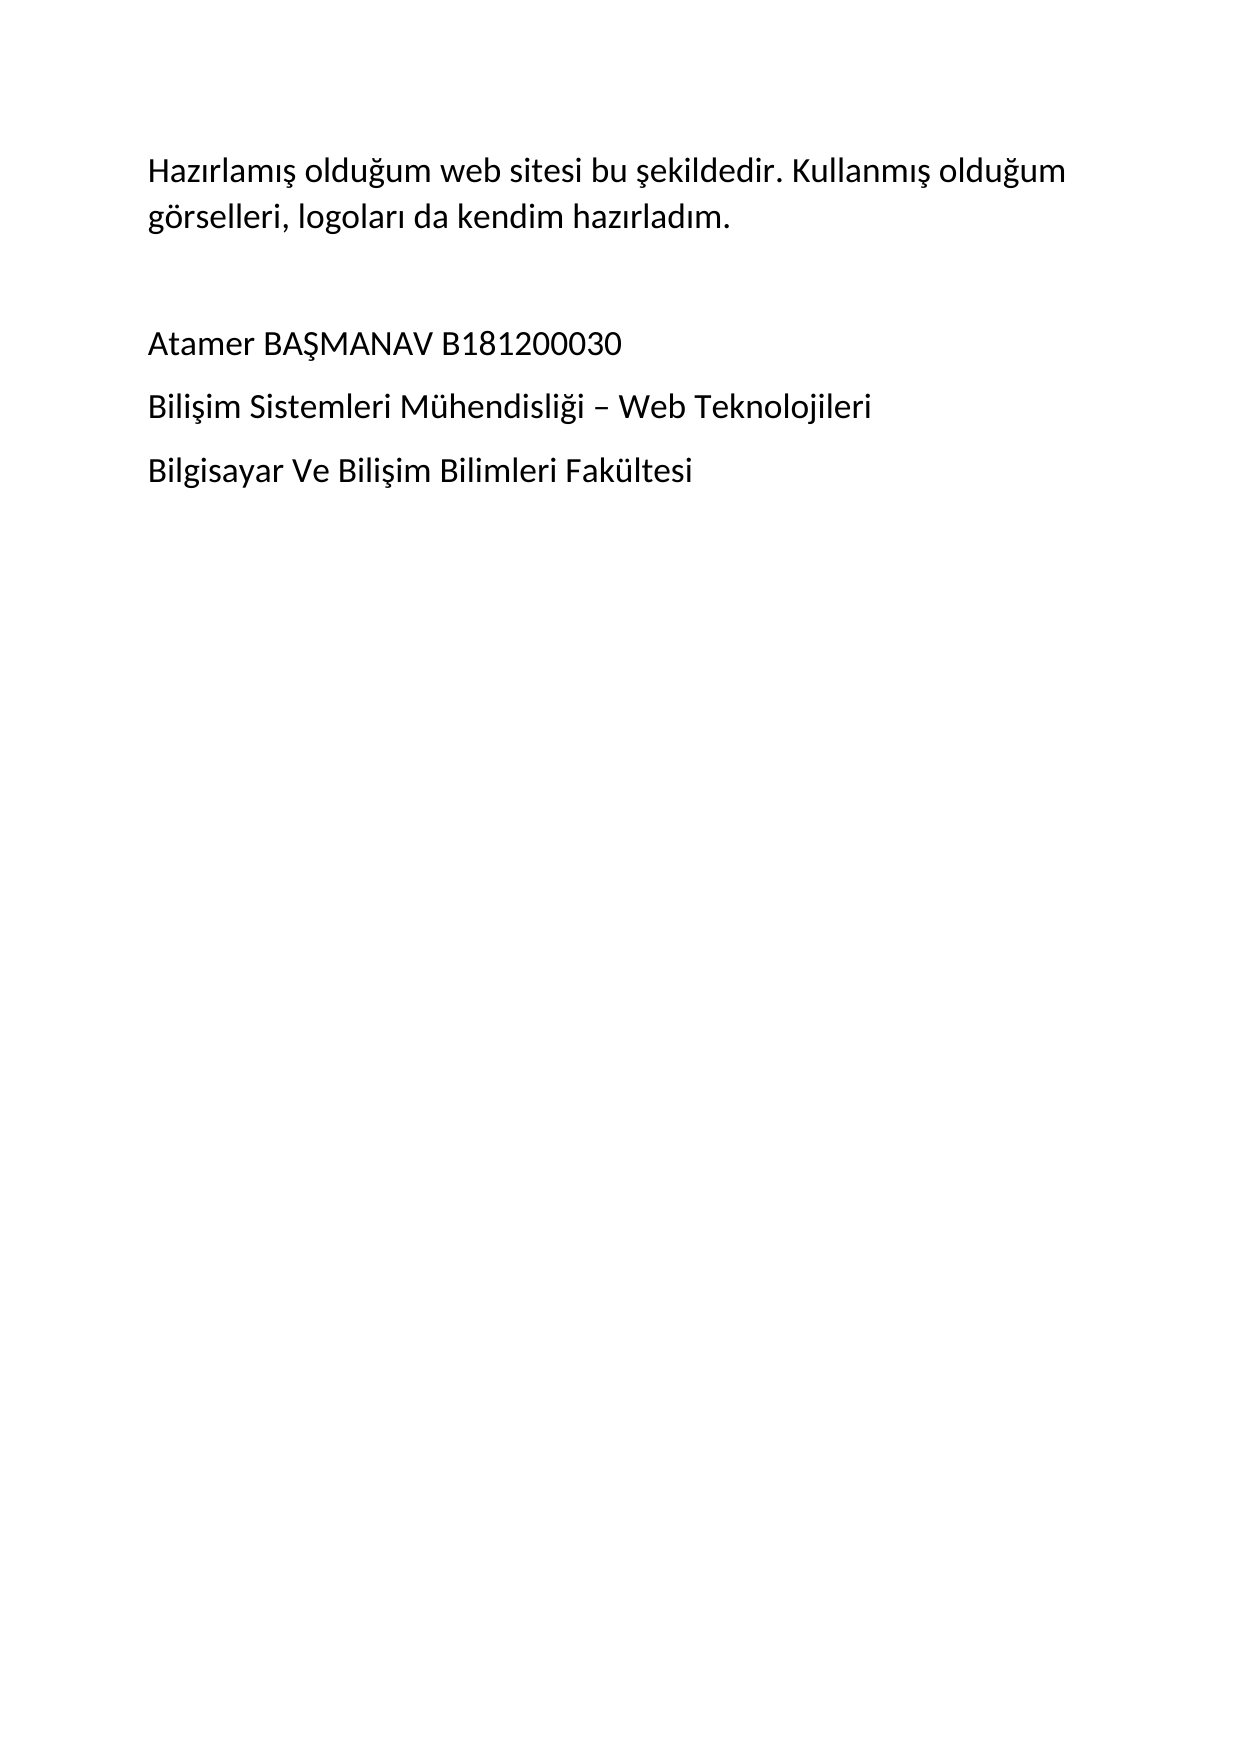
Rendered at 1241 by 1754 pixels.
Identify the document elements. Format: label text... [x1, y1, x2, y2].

text Bilişim Sistemleri Mühendisliği – Web Teknolojileri [148, 384, 1093, 427]
text Bilgisayar Ve Bilişim Bilimleri Fakültesi [148, 448, 1093, 491]
text Atamer BAŞMANAV B181200030 [148, 321, 1093, 364]
text Hazırlamış olduğum web sitesi bu şekildedir. Kullanmış olduğum görselleri, logoları da kendim hazırladım. [148, 148, 1093, 237]
